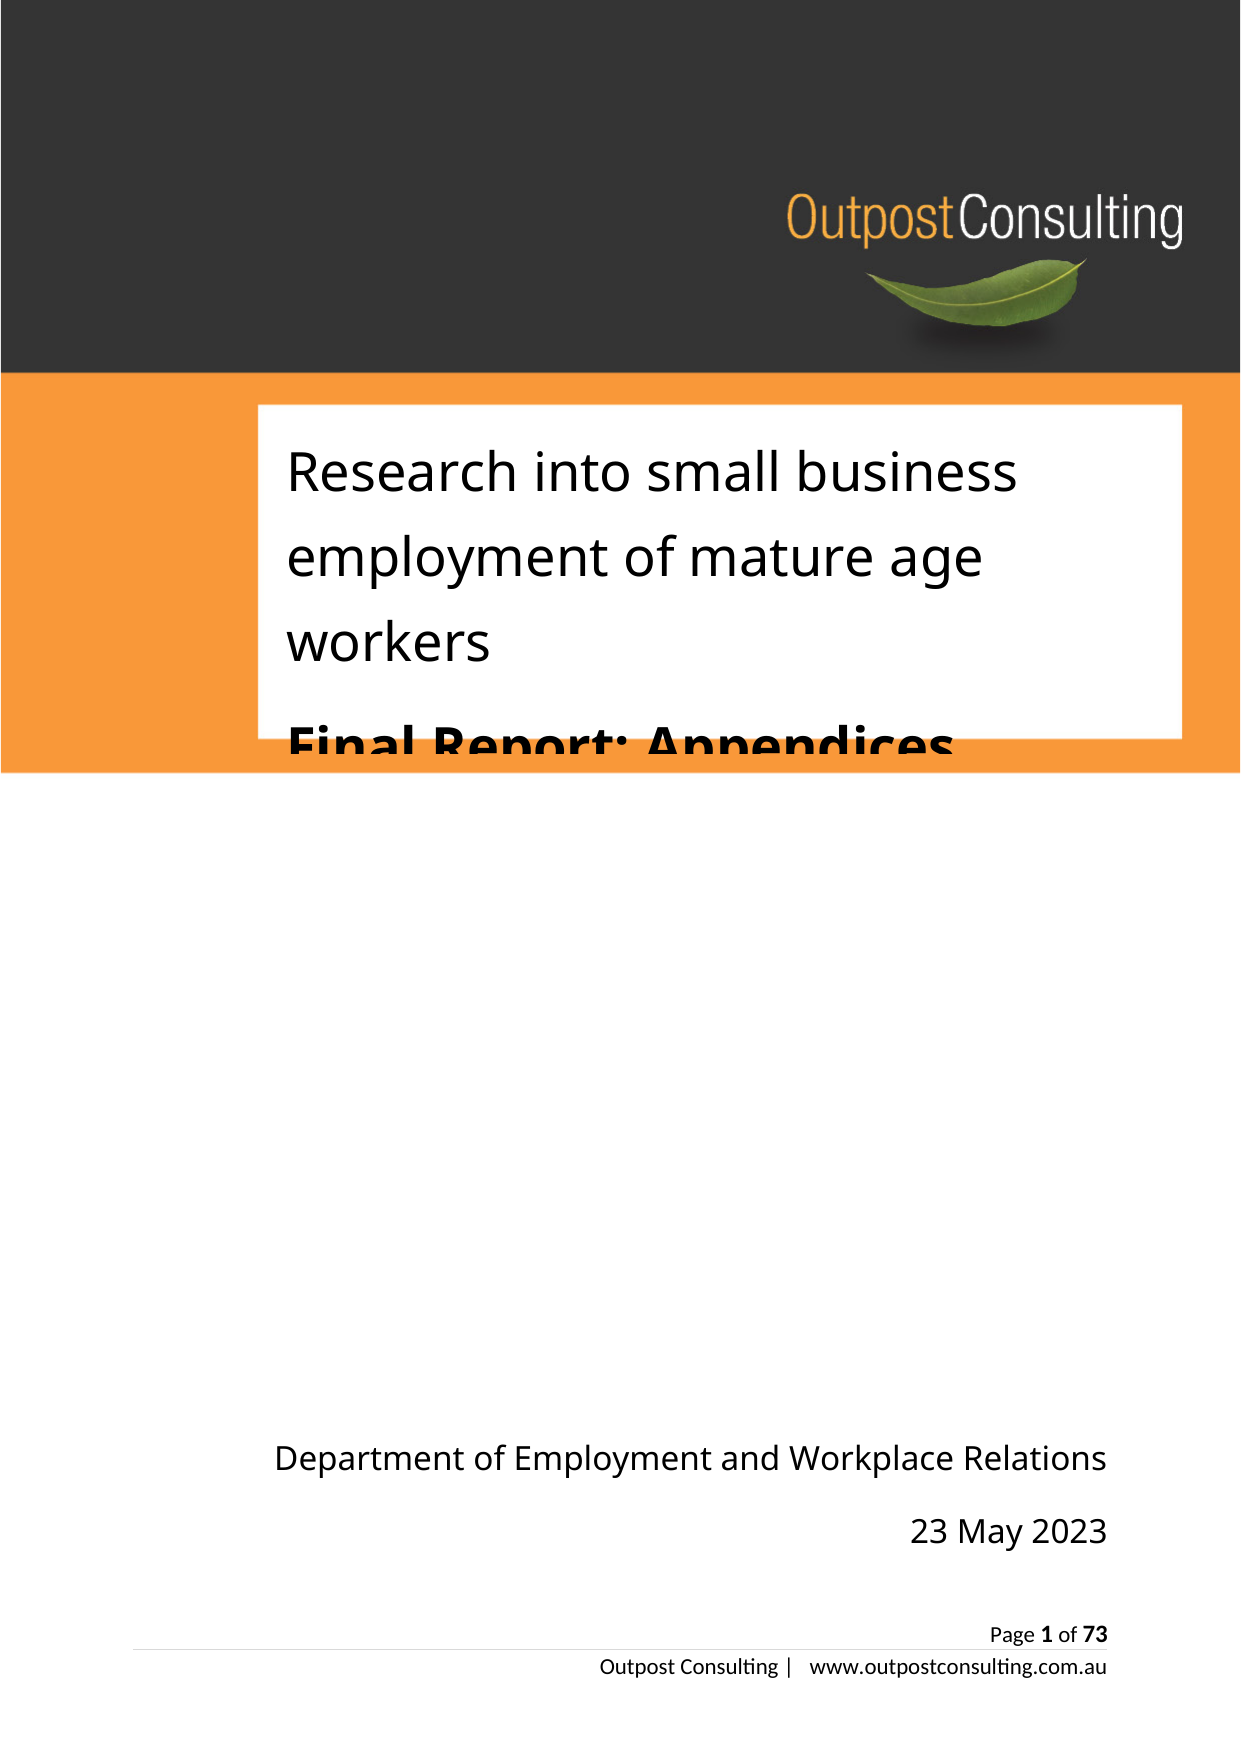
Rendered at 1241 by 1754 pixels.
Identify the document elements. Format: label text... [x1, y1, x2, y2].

picture [0, 0, 1241, 864]
text Department of Employment and Workplace Relations [133, 1434, 1107, 1480]
text 23 May 2023 [133, 1507, 1107, 1553]
